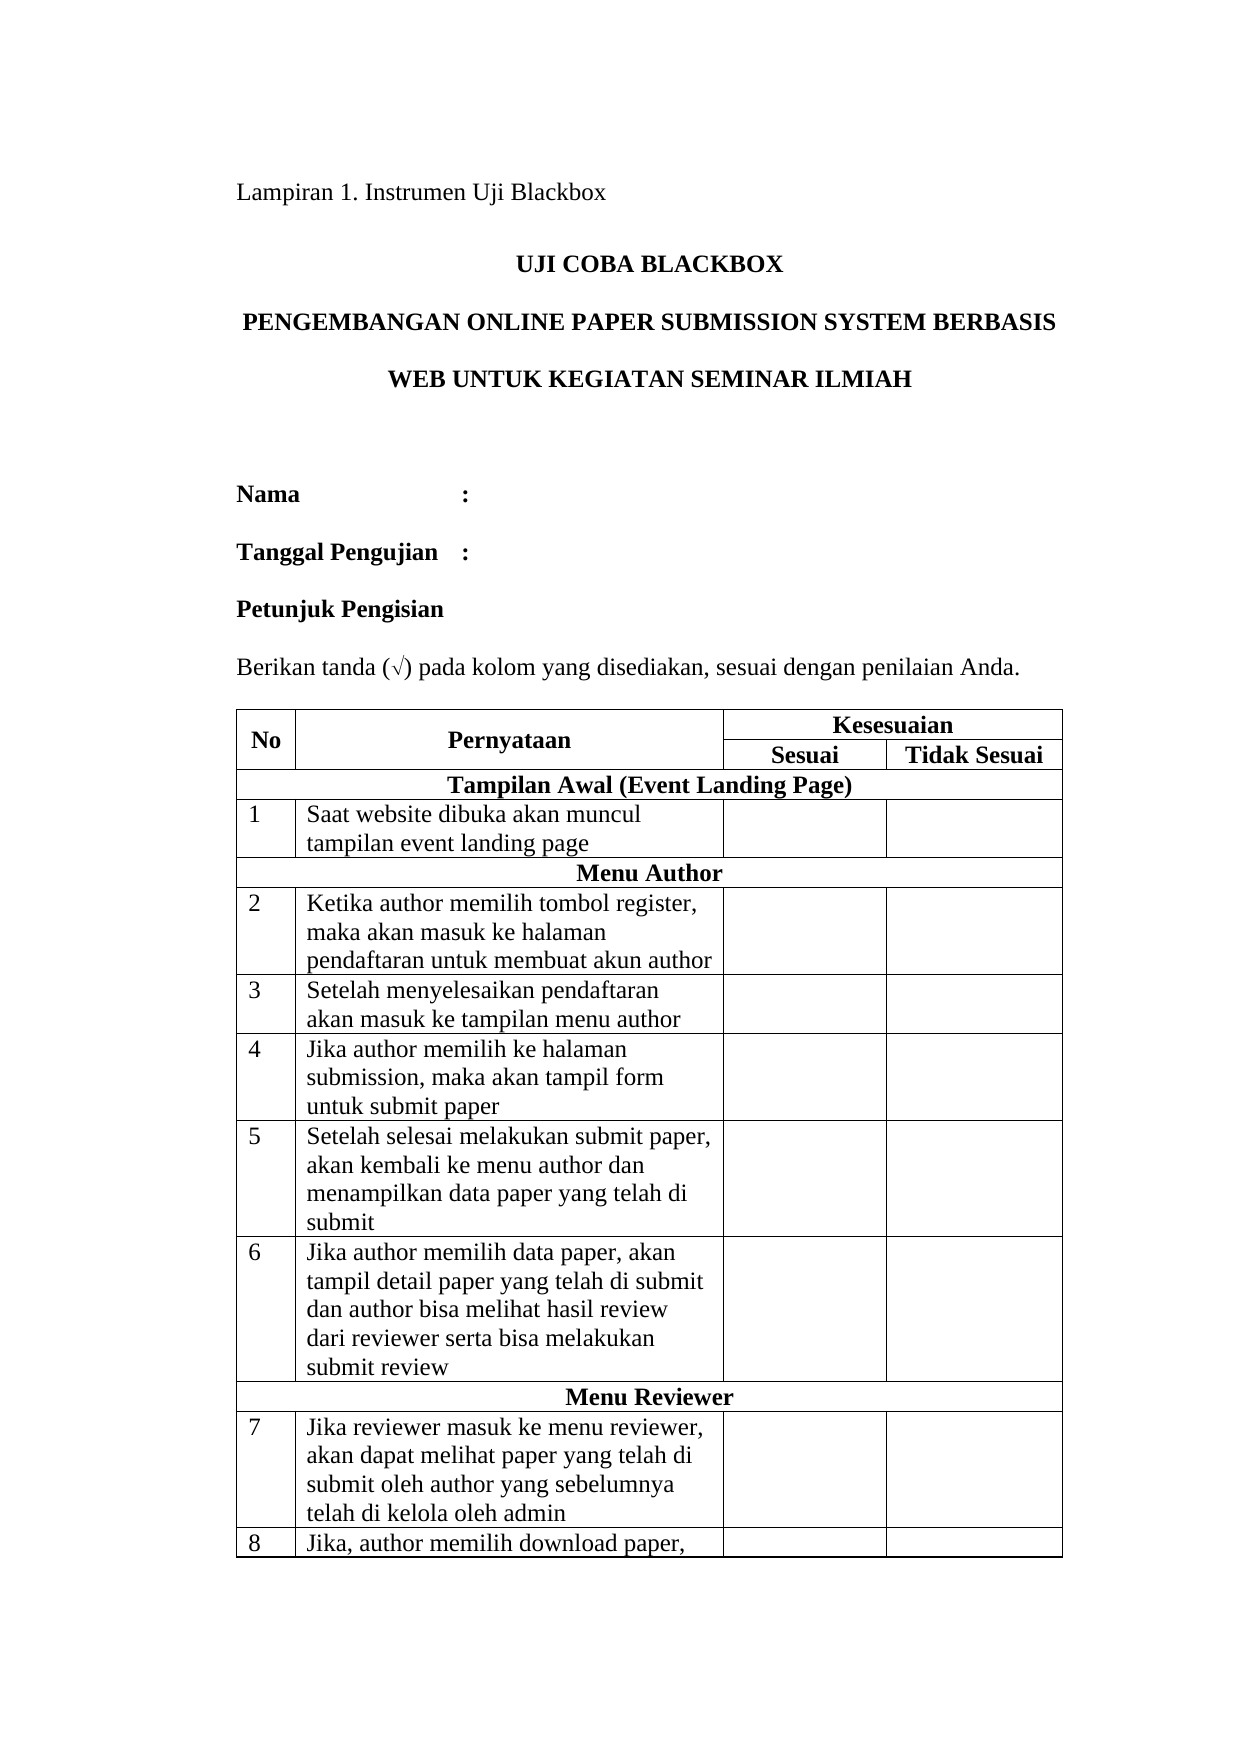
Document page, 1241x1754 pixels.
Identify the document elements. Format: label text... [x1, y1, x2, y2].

table_cell [724, 800, 886, 857]
table_header Kesesuaian [724, 710, 1062, 739]
text PENGEMBANGAN ONLINE PAPER SUBMISSION SYSTEM BERBASIS WEB UNTUK KEGIATAN SEMINAR ILMIAH [236, 307, 1063, 393]
table_cell Menu Author [237, 858, 1062, 887]
text Nama : [236, 479, 1063, 508]
table_cell [724, 1034, 886, 1120]
table_header No [237, 710, 295, 769]
table_cell 1 [237, 800, 295, 857]
table_cell 4 [237, 1034, 295, 1120]
text Tanggal Pengujian : [236, 537, 1063, 565]
table_cell Jika author memilih ke halaman submission, maka akan tampil form untuk submit paper [296, 1034, 723, 1120]
table_cell 5 [237, 1121, 295, 1236]
table_cell [887, 1528, 1062, 1556]
table_cell [887, 1237, 1062, 1381]
table_cell [887, 800, 1062, 857]
table_cell [724, 1412, 886, 1527]
text Petunjuk Pengisian [236, 594, 1063, 623]
table_cell [724, 888, 886, 974]
table_cell [724, 1528, 886, 1556]
table_cell Setelah menyelesaikan pendaftaran akan masuk ke tampilan menu author [296, 975, 723, 1033]
table_cell Menu Reviewer [237, 1382, 1062, 1411]
table_cell 2 [237, 888, 295, 974]
table_cell Setelah selesai melakukan submit paper, akan kembali ke menu author dan menampilkan data paper yang telah di submit [296, 1121, 723, 1236]
text Berikan tanda () pada kolom yang disediakan, sesuai dengan penilaian Anda. [236, 652, 1063, 680]
table_header Pernyataan [296, 710, 723, 769]
table_cell [887, 888, 1062, 974]
table_cell Saat website dibuka akan muncul tampilan event landing page [296, 800, 723, 857]
table_cell Sesuai [724, 740, 886, 769]
table_cell [887, 975, 1062, 1033]
table_cell 7 [237, 1412, 295, 1527]
text UJI COBA BLACKBOX [236, 249, 1063, 278]
table_cell [724, 975, 886, 1033]
table_cell 6 [237, 1237, 295, 1381]
table_cell Jika reviewer masuk ke menu reviewer, akan dapat melihat paper yang telah di submit oleh author yang sebelumnya telah di kelola oleh admin [296, 1412, 723, 1527]
table_cell [724, 1237, 886, 1381]
table_cell [887, 1034, 1062, 1120]
table_cell Ketika author memilih tombol register, maka akan masuk ke halaman pendaftaran untuk membuat akun author [296, 888, 723, 974]
table_cell Jika author memilih data paper, akan tampil detail paper yang telah di submit dan author bisa melihat hasil review dari reviewer serta bisa melakukan submit review [296, 1237, 723, 1381]
table_cell 3 [237, 975, 295, 1033]
table_cell Tampilan Awal (Event Landing Page) [237, 770, 1062, 798]
table_cell [724, 1121, 886, 1236]
table_cell [887, 1412, 1062, 1527]
table_cell 8 [237, 1528, 295, 1556]
table_cell Tidak Sesuai [887, 740, 1062, 769]
subtitle Lampiran 1. Instrumen Uji Blackbox [236, 177, 1063, 206]
table_cell [887, 1121, 1062, 1236]
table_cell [296, 1528, 723, 1556]
